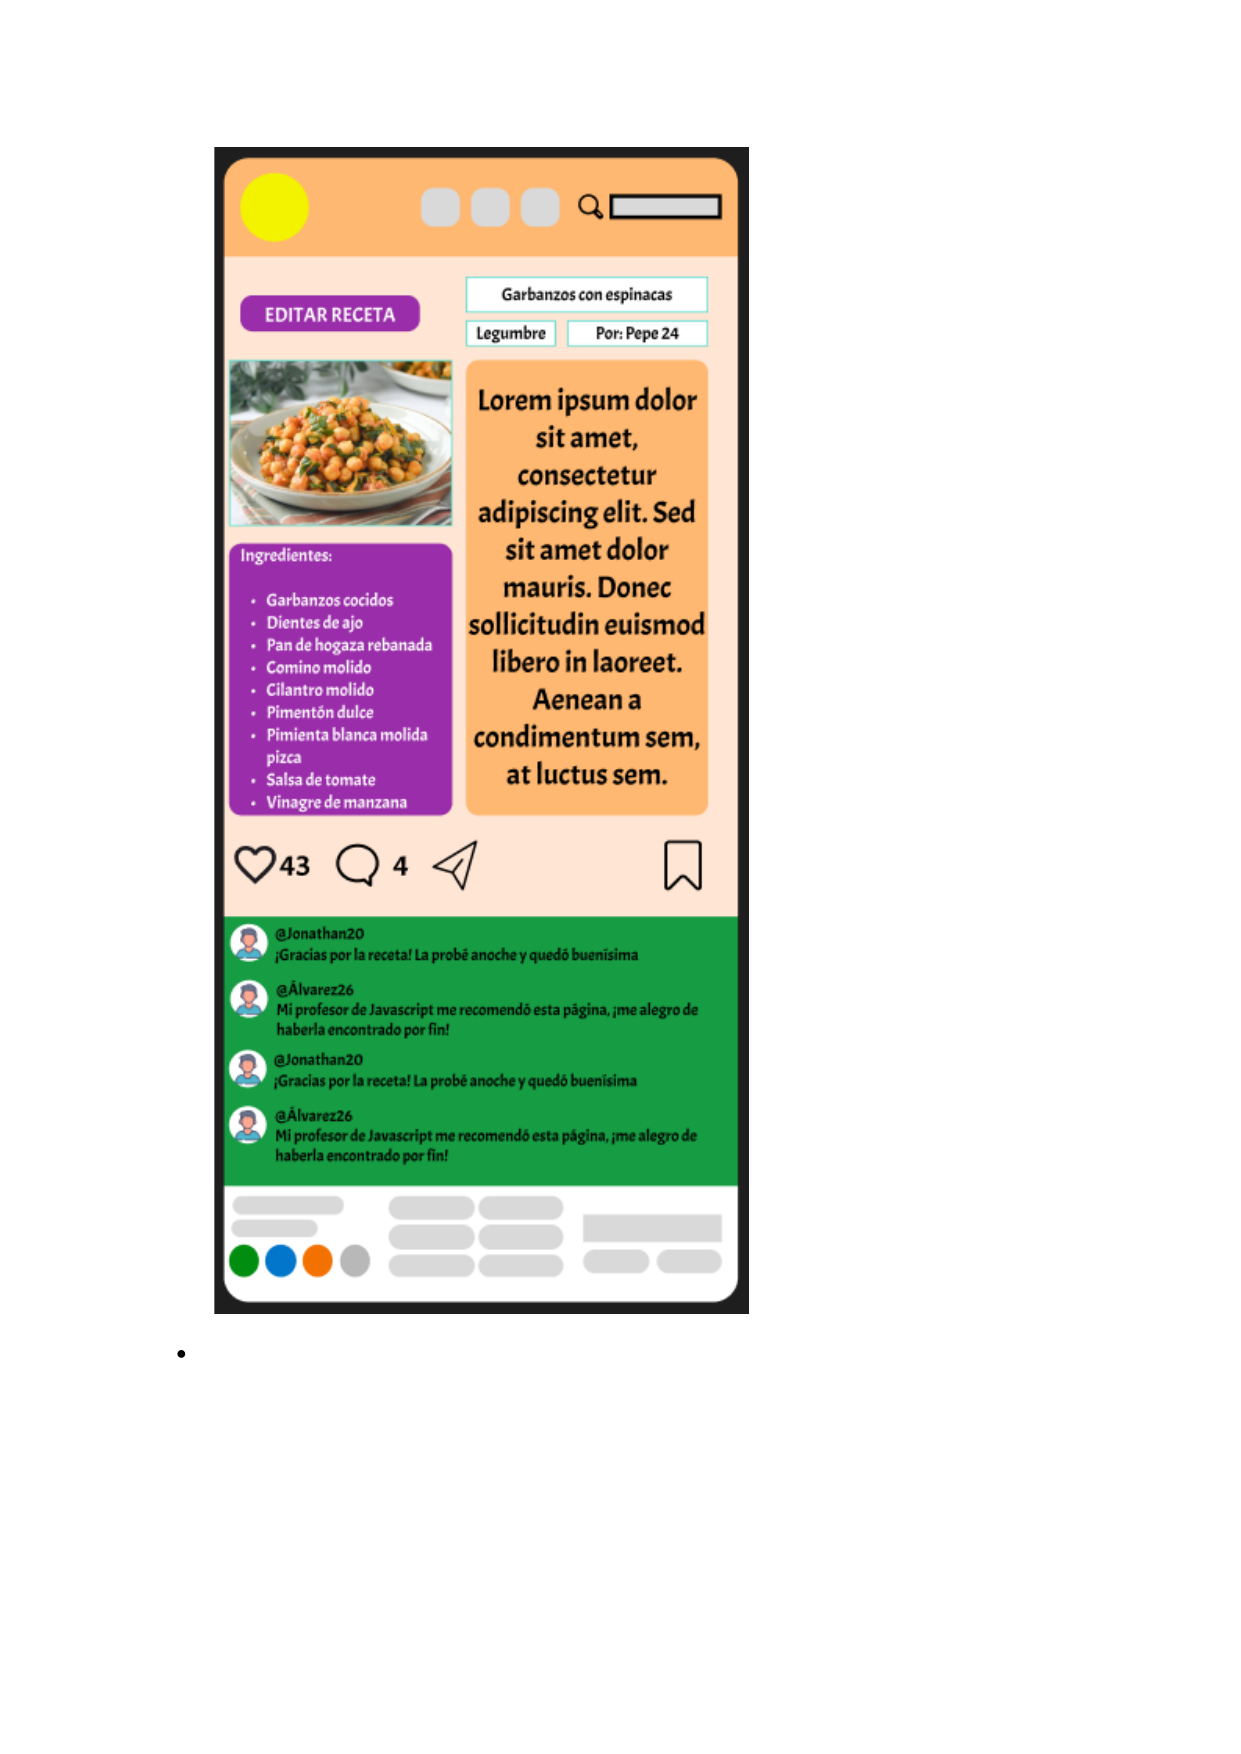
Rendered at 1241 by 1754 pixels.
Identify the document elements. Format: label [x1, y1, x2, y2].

picture [214, 147, 749, 1314]
